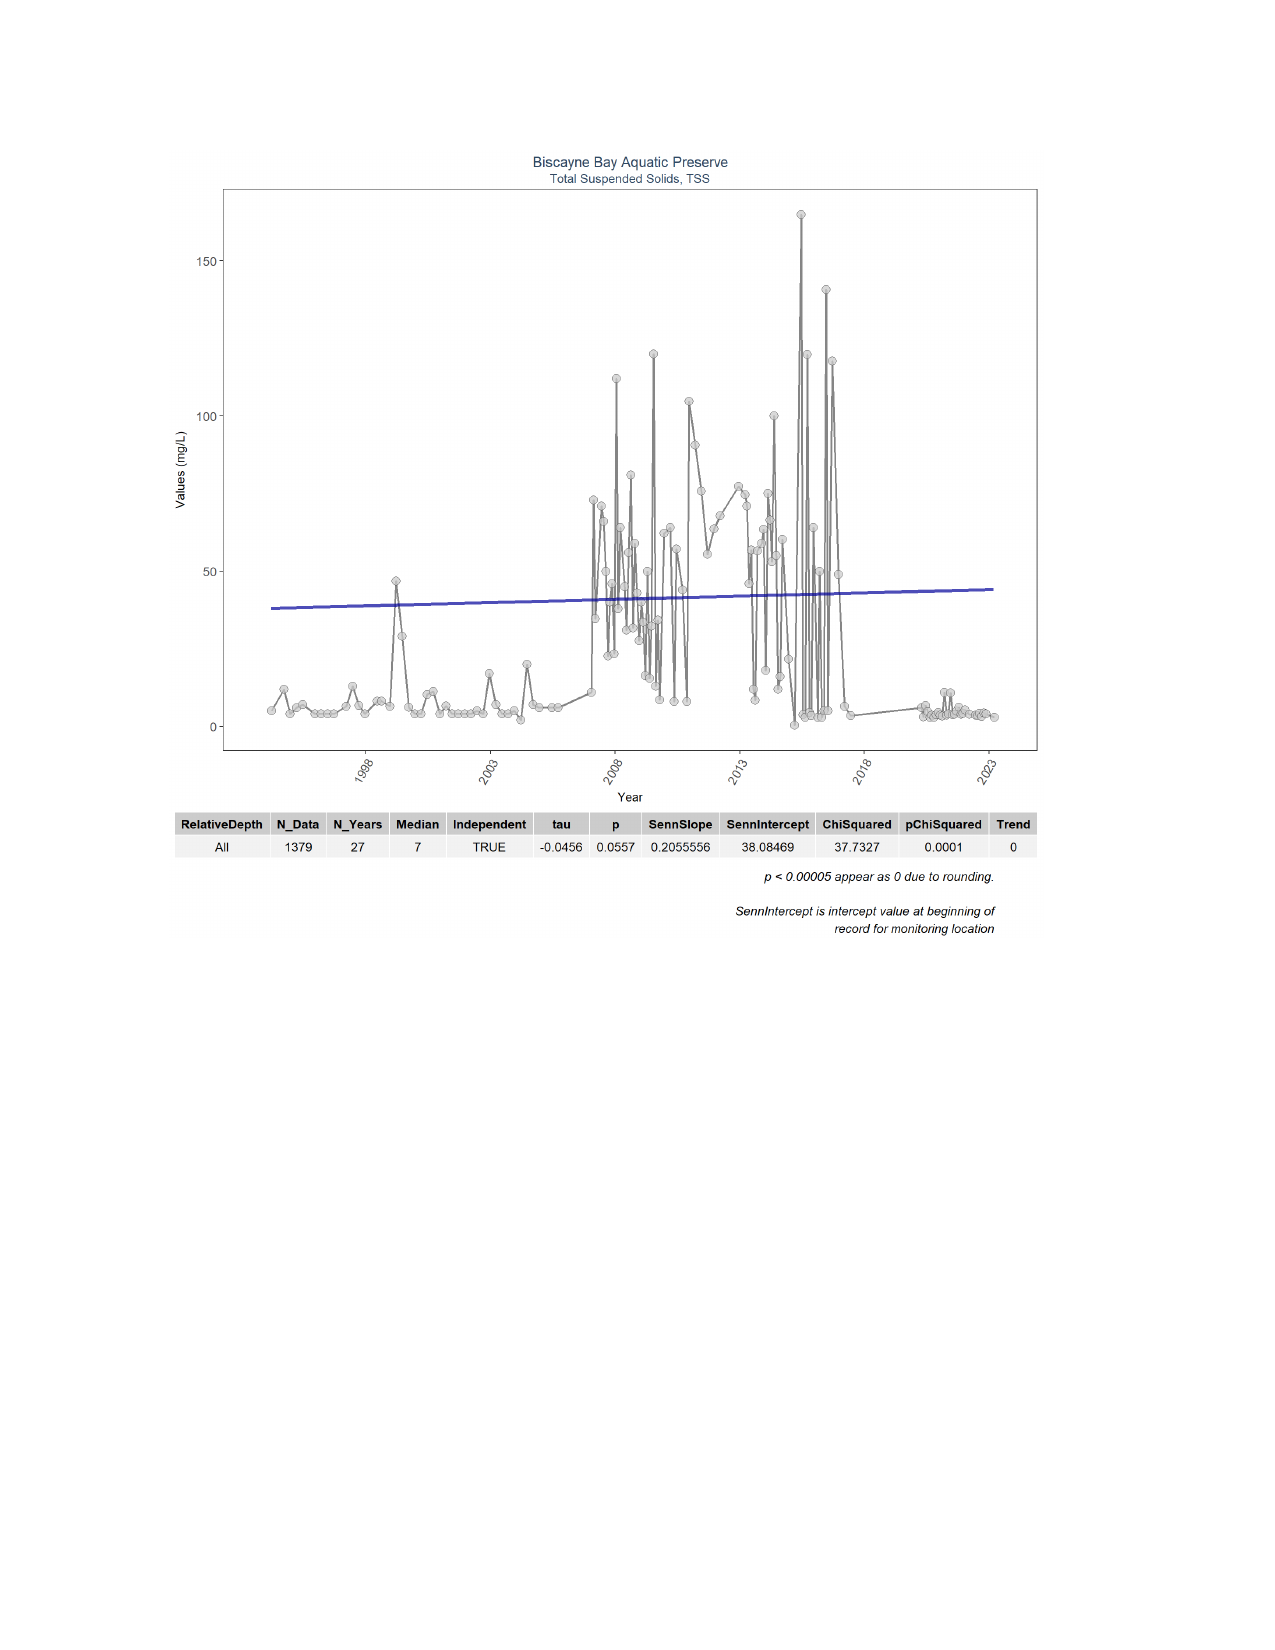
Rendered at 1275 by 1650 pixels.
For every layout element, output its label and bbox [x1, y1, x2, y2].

picture [168, 150, 1044, 938]
